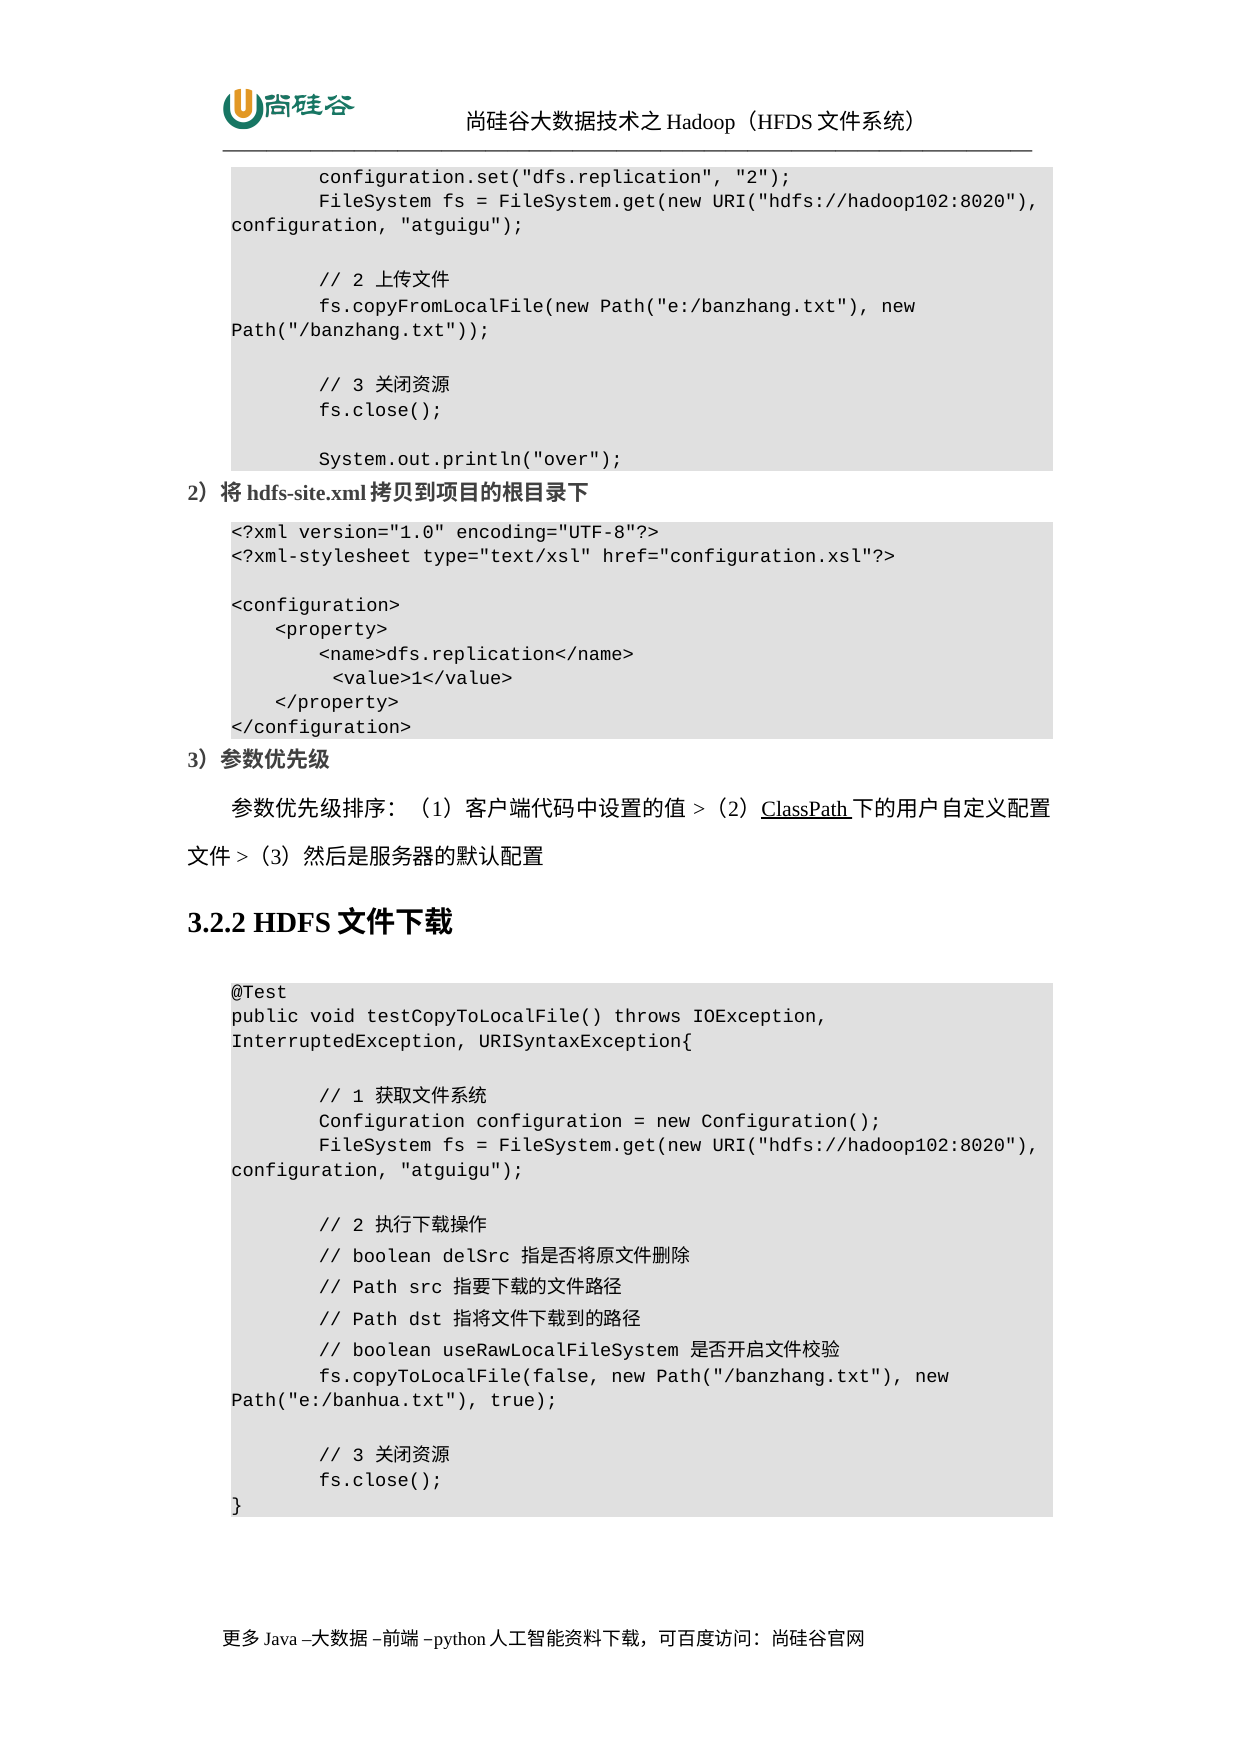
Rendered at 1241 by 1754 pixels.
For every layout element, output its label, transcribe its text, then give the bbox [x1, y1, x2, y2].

text // Path dst 指将文件下载到的路径 [231, 1303, 1053, 1331]
text // 2 执行下载操作 [231, 1209, 1053, 1237]
text <property> [231, 620, 1053, 641]
text <configuration> [231, 596, 1053, 617]
text // Path src 指要下载的文件路径 [231, 1272, 1053, 1299]
text } [231, 1495, 1053, 1517]
picture [222, 88, 356, 130]
text FileSystem fs = FileSystem.get(new URI("hdfs://hadoop102:8020"), configuration, "atguigu"); [231, 1136, 1053, 1182]
text // 3 关闭资源 [231, 1439, 1053, 1467]
text // boolean useRawLocalFileSystem 是否开启文件校验 [231, 1335, 1053, 1362]
text fs.copyFromLocalFile(new Path("e:/banzhang.txt"), new Path("/banzhang.txt")); [231, 296, 1053, 342]
text <?xml-stylesheet type="text/xsl" href="configuration.xsl"?> [231, 547, 1053, 568]
text fs.copyToLocalFile(false, new Path("/banzhang.txt"), new Path("e:/banhua.txt"), true); [231, 1366, 1053, 1412]
text Configuration configuration = new Configuration(); [231, 1112, 1053, 1133]
text System.out.println("over"); [231, 450, 1053, 471]
text // boolean delSrc 指是否将原文件删除 [231, 1241, 1053, 1268]
text public void testCopyToLocalFile() throws IOException, InterruptedException, URISyntaxException{ [231, 1007, 1053, 1053]
text <name>dfs.replication</name> [231, 644, 1053, 666]
list 3）参数优先级 [187, 742, 1053, 774]
text // 1 获取文件系统 [231, 1080, 1053, 1108]
text <?xml version="1.0" encoding="UTF-8"?> [231, 522, 1053, 544]
text @Test [231, 983, 1053, 1004]
text fs.close(); [231, 401, 1053, 422]
text configuration.set("dfs.replication", "2"); [231, 167, 1053, 189]
text </configuration> [231, 717, 1053, 739]
text FileSystem fs = FileSystem.get(new URI("hdfs://hadoop102:8020"), configuration, "atguigu"); [231, 192, 1053, 237]
text // 2 上传文件 [231, 265, 1053, 292]
text // 3 关闭资源 [231, 369, 1053, 397]
list 2）将hdfs-site.xml拷贝到项目的根目录下 [187, 474, 1053, 507]
text 参数优先级排序：（1）客户端代码中设置的值 >（2）ClassPath下的用户自定义配置文件 >（3）然后是服务器的默认配置 [187, 790, 1053, 871]
text fs.close(); [231, 1471, 1053, 1492]
text </property> [231, 693, 1053, 714]
text <value>1</value> [231, 669, 1053, 690]
subtitle 3.2.2 HDFS文件下载 [187, 887, 1053, 952]
